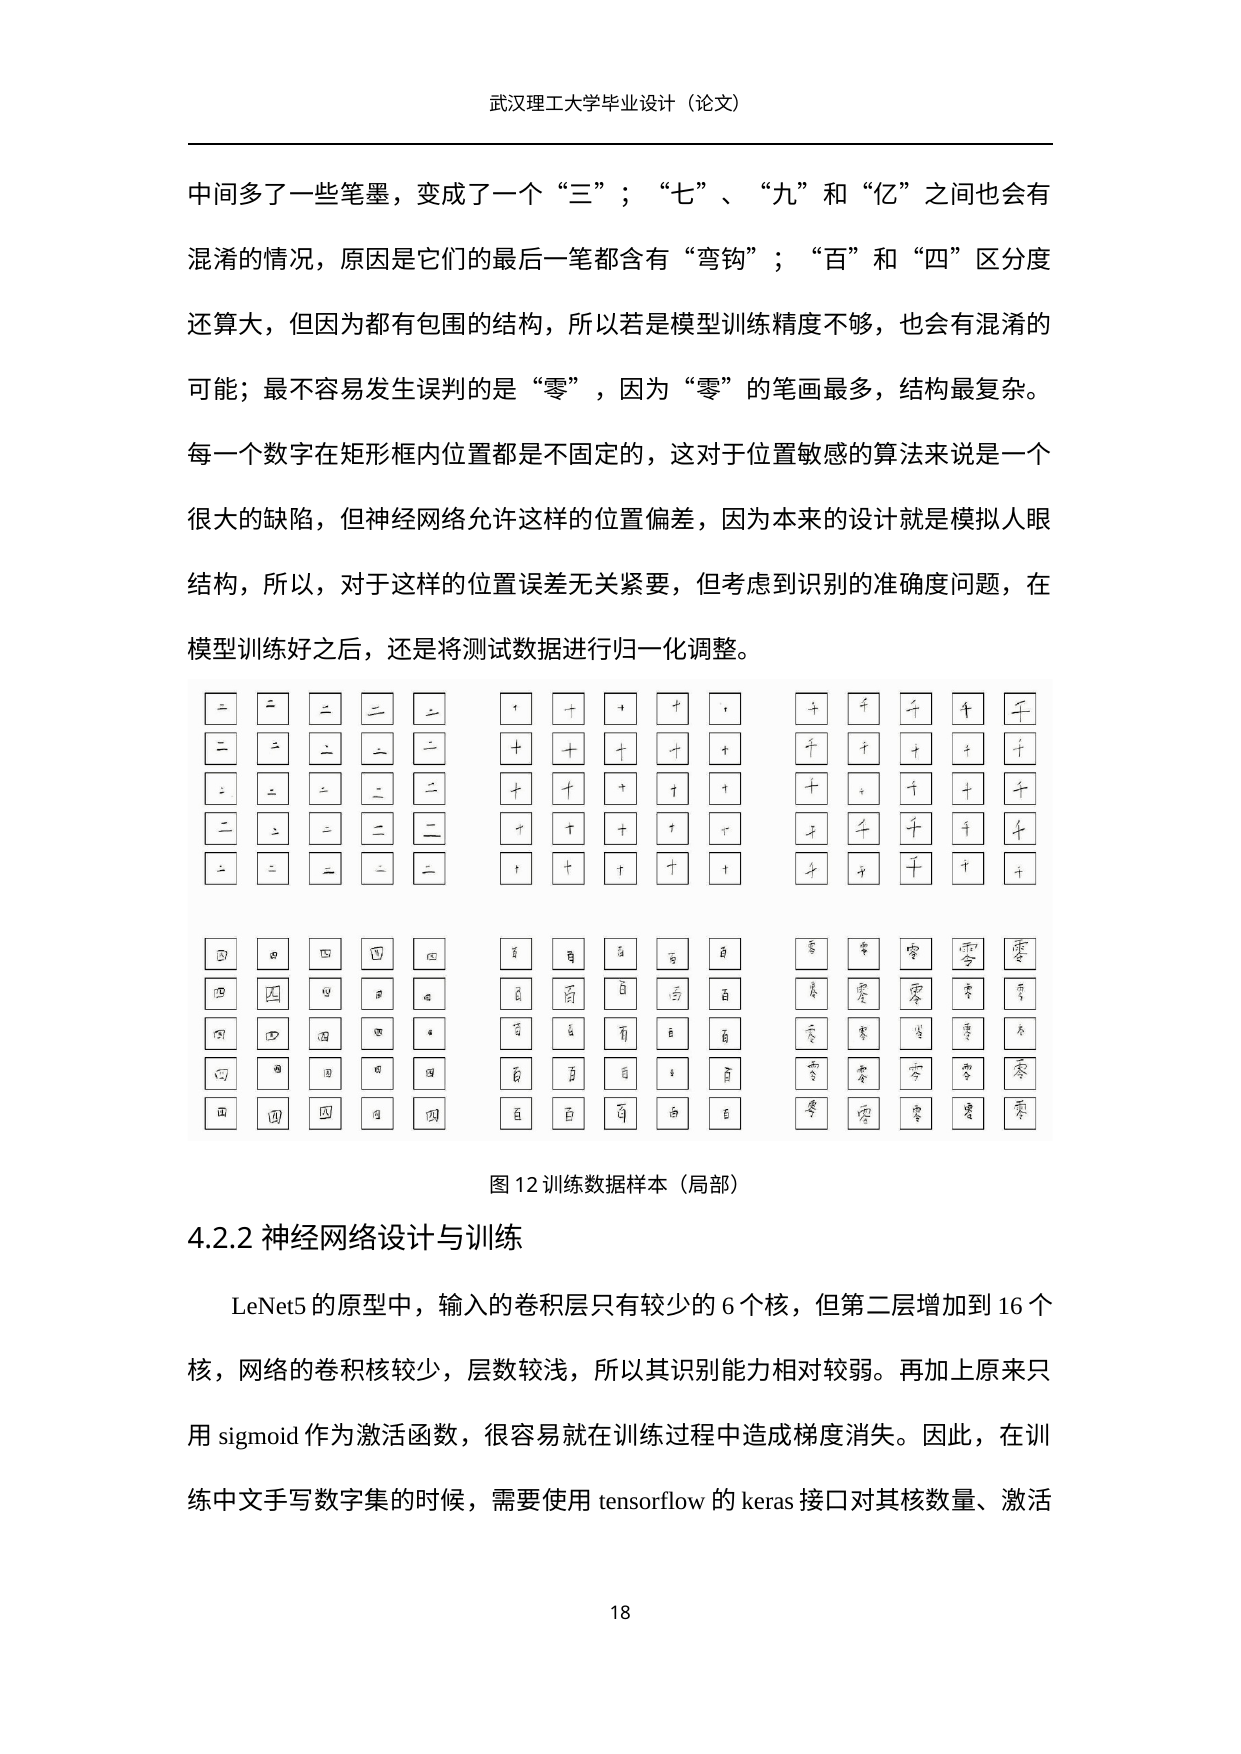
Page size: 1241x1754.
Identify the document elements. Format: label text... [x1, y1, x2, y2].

subtitle 4.2.2 神经网络设计与训练 [187, 1203, 1053, 1268]
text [187, 160, 1053, 679]
picture [187, 679, 1053, 1141]
text 图12 训练数据样本（局部） [187, 1141, 1053, 1200]
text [187, 1271, 1053, 1531]
